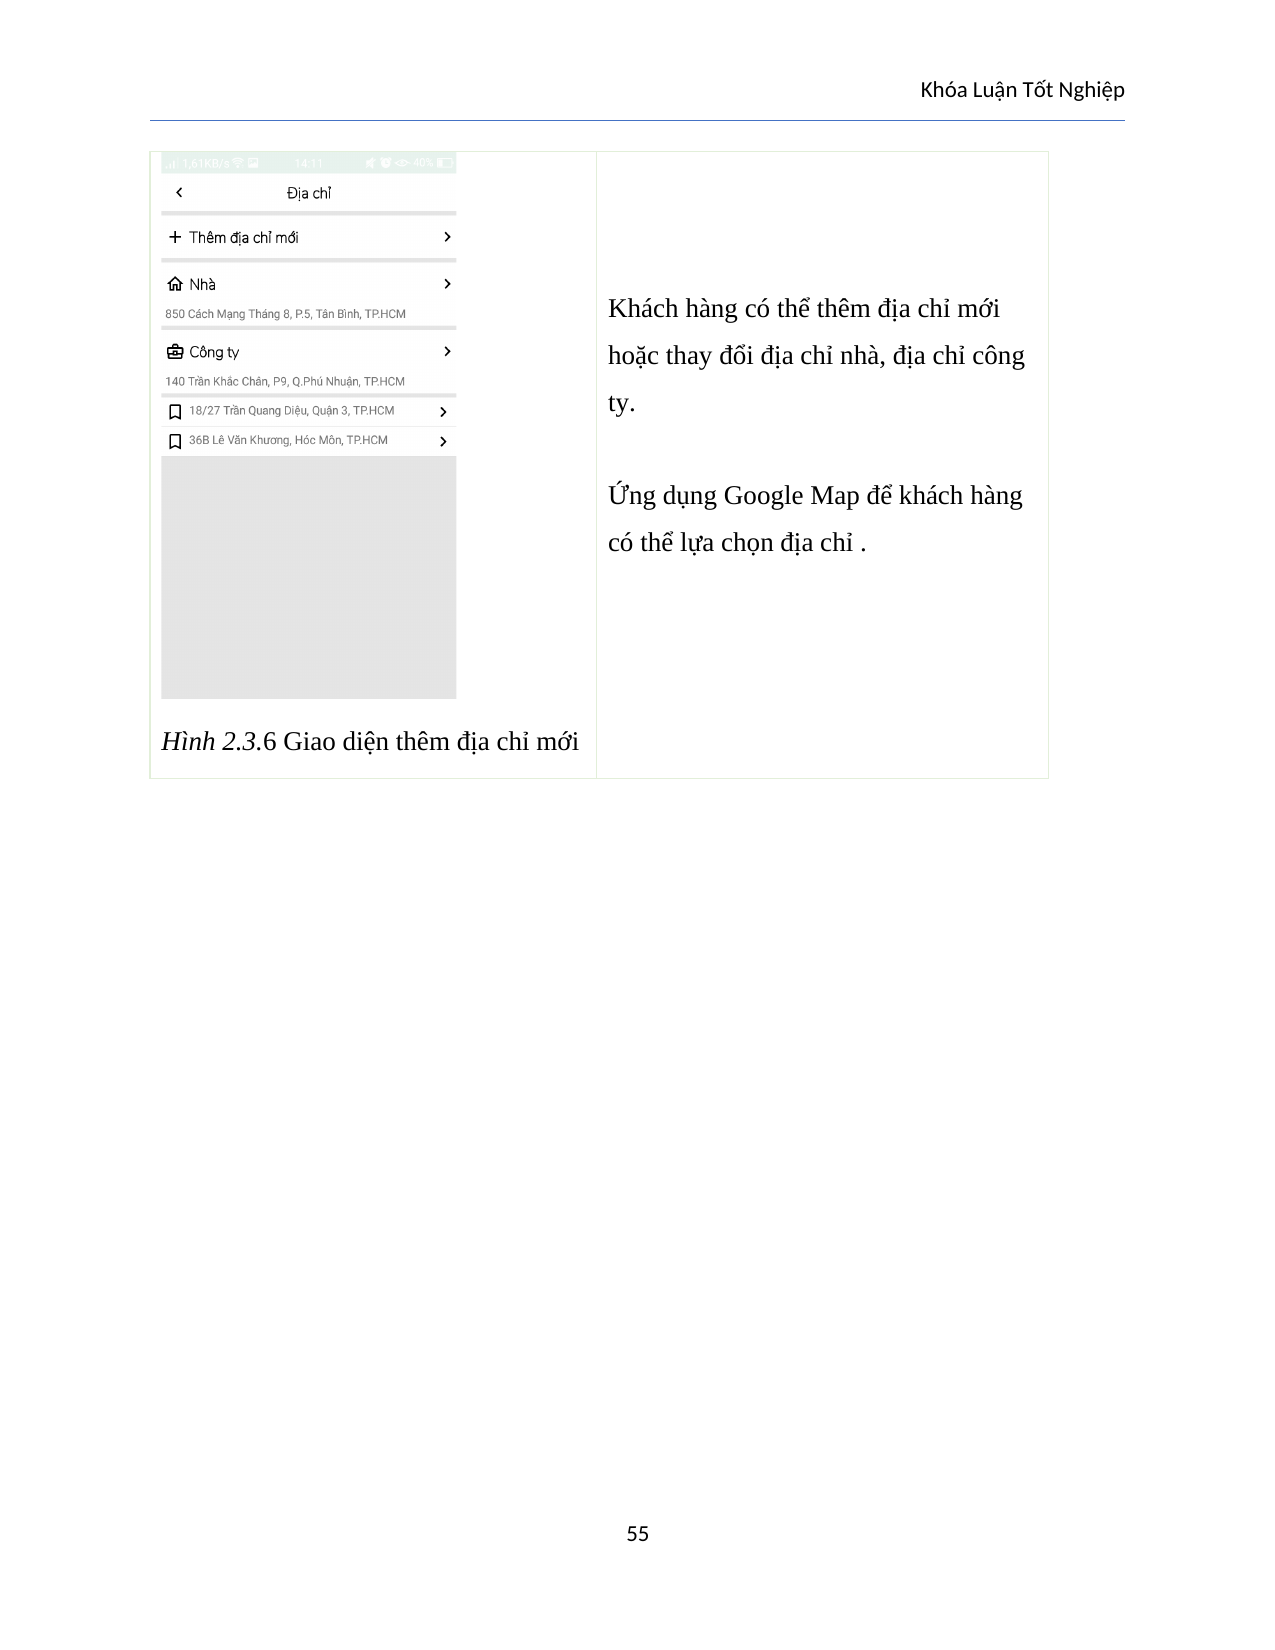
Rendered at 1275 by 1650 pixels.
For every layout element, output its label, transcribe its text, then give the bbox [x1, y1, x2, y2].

picture [161, 152, 457, 699]
table_cell Khách hàng có thể thêm địa chỉ mới hoặc thay đổi địa chỉ nhà, địa chỉ công ty. Ứng dụng Google Map để khách hàng có thể lựa chọn địa chỉ . [597, 152, 1048, 778]
table_cell Hình 2.3.6 Giao diện thêm địa chỉ mới [151, 152, 596, 778]
